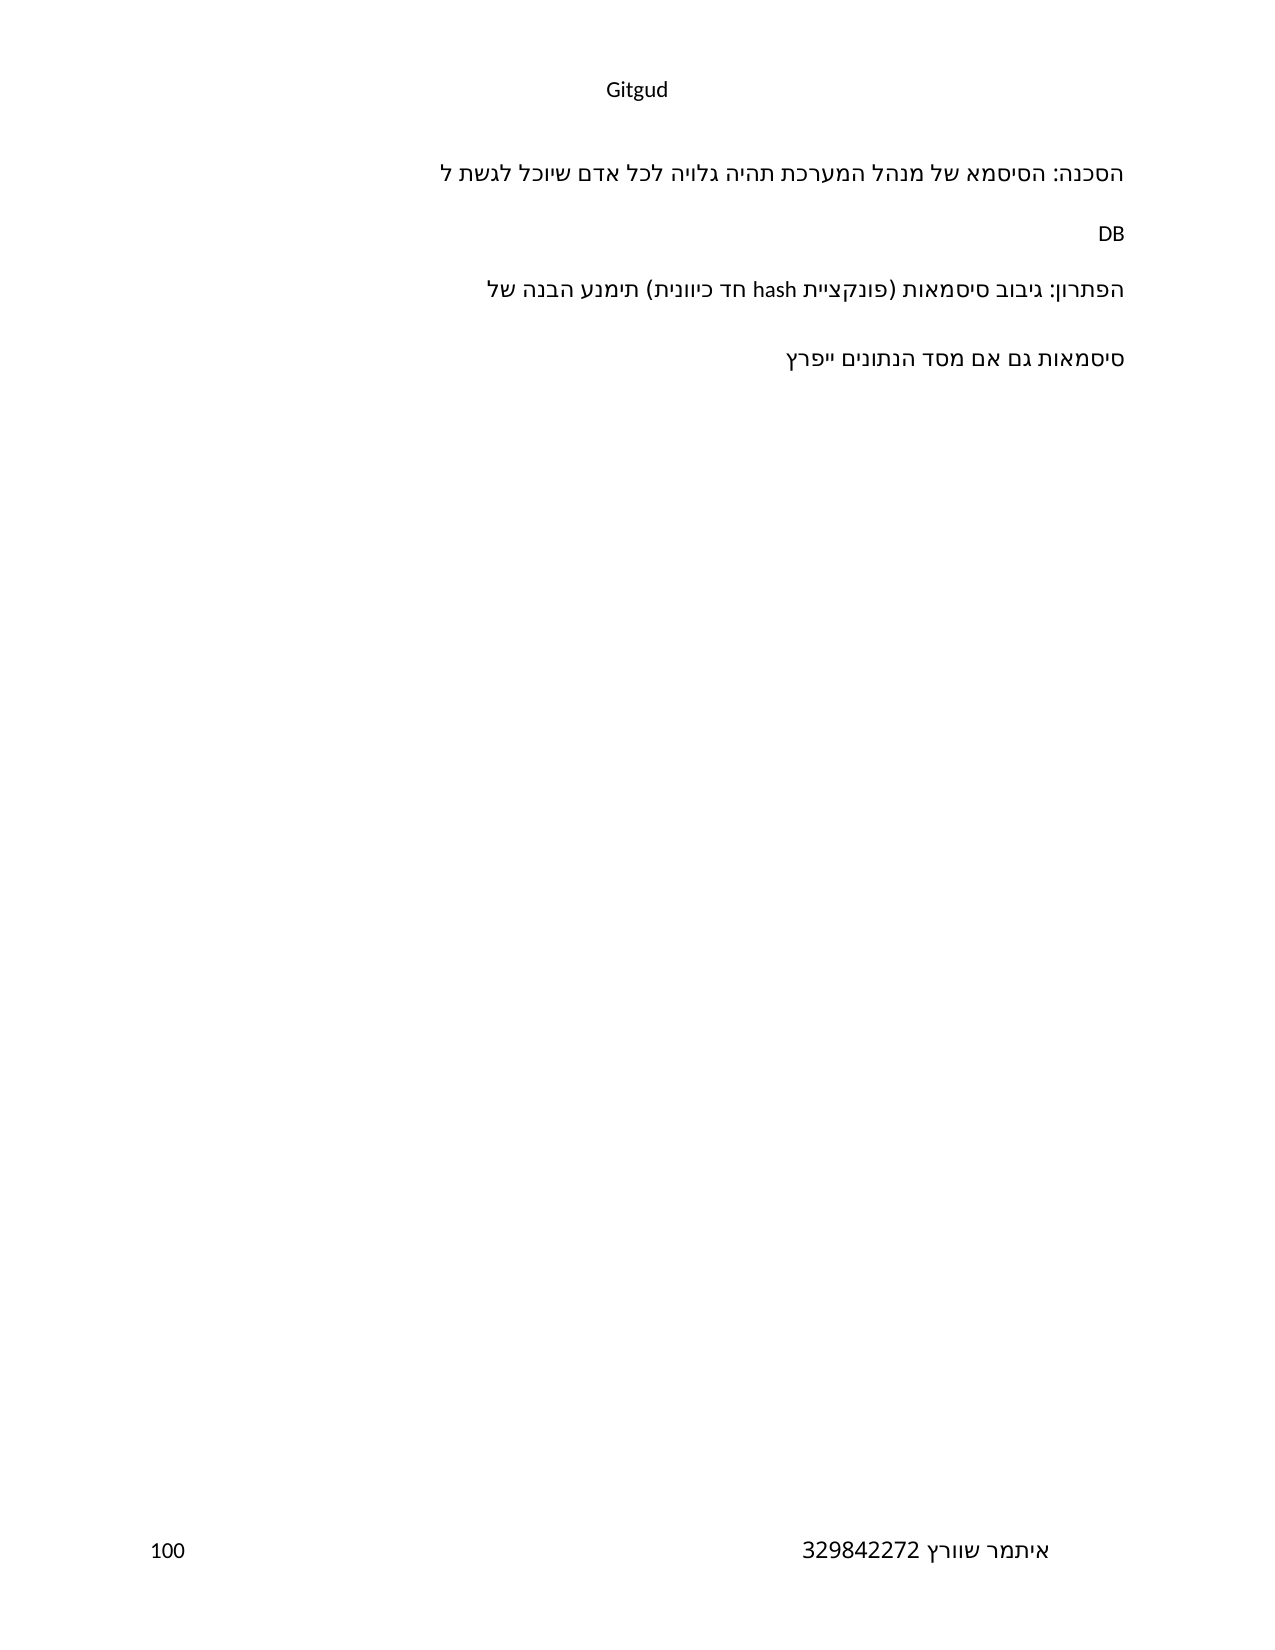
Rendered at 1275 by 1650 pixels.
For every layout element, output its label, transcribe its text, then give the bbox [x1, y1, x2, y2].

text הפתרון: גיבוב סיסמאות (פונקציית hash חד כיוונית) תימנע הבנה של [150, 266, 1125, 314]
text הסכנה: הסיסמא של מנהל המערכת תהיה גלויה לכל אדם שיוכל לגשת ל [150, 150, 1125, 198]
text סיסמאות גם אם מסד הנתונים ייפרץ [150, 335, 1125, 383]
text DB [150, 219, 1125, 247]
